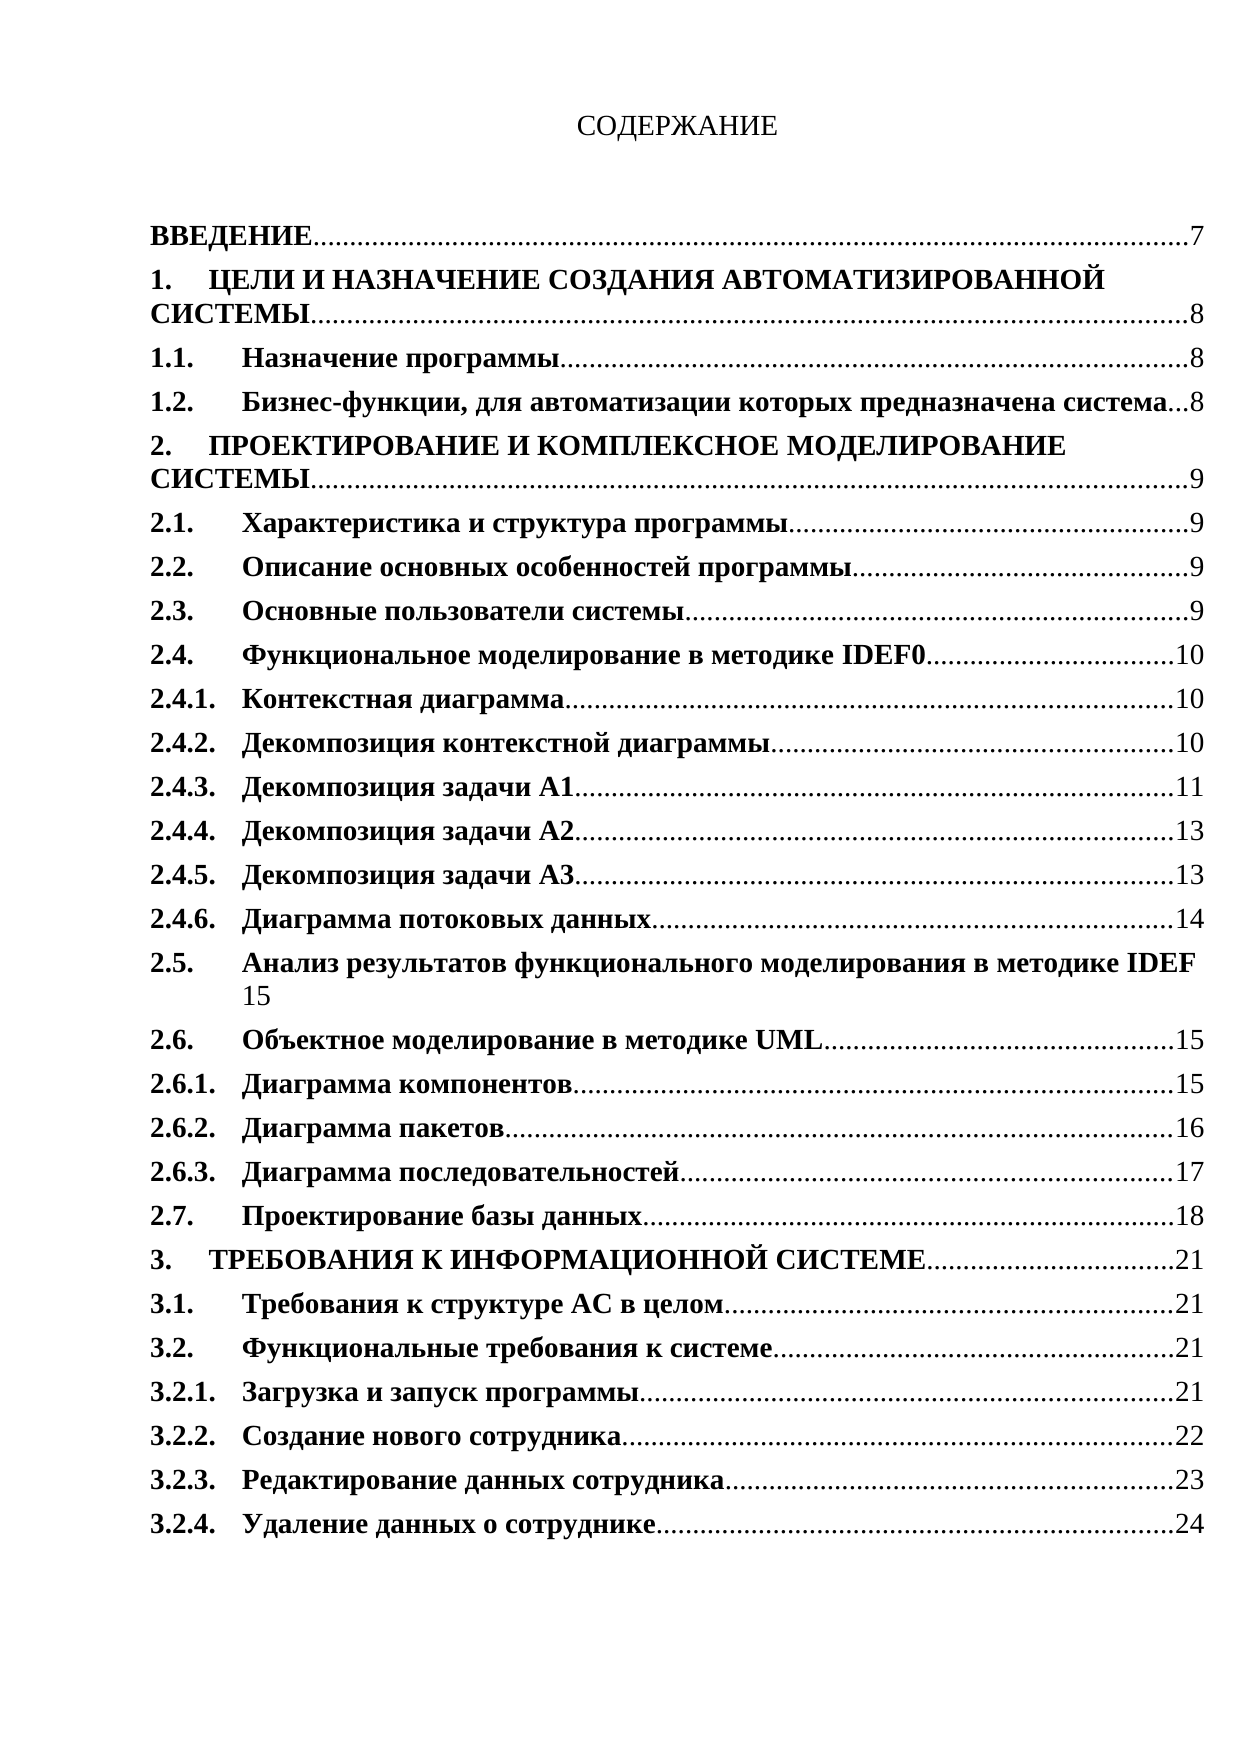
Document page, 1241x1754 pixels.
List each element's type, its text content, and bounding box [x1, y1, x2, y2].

text СОДЕРЖАНИЕ [150, 108, 1205, 142]
